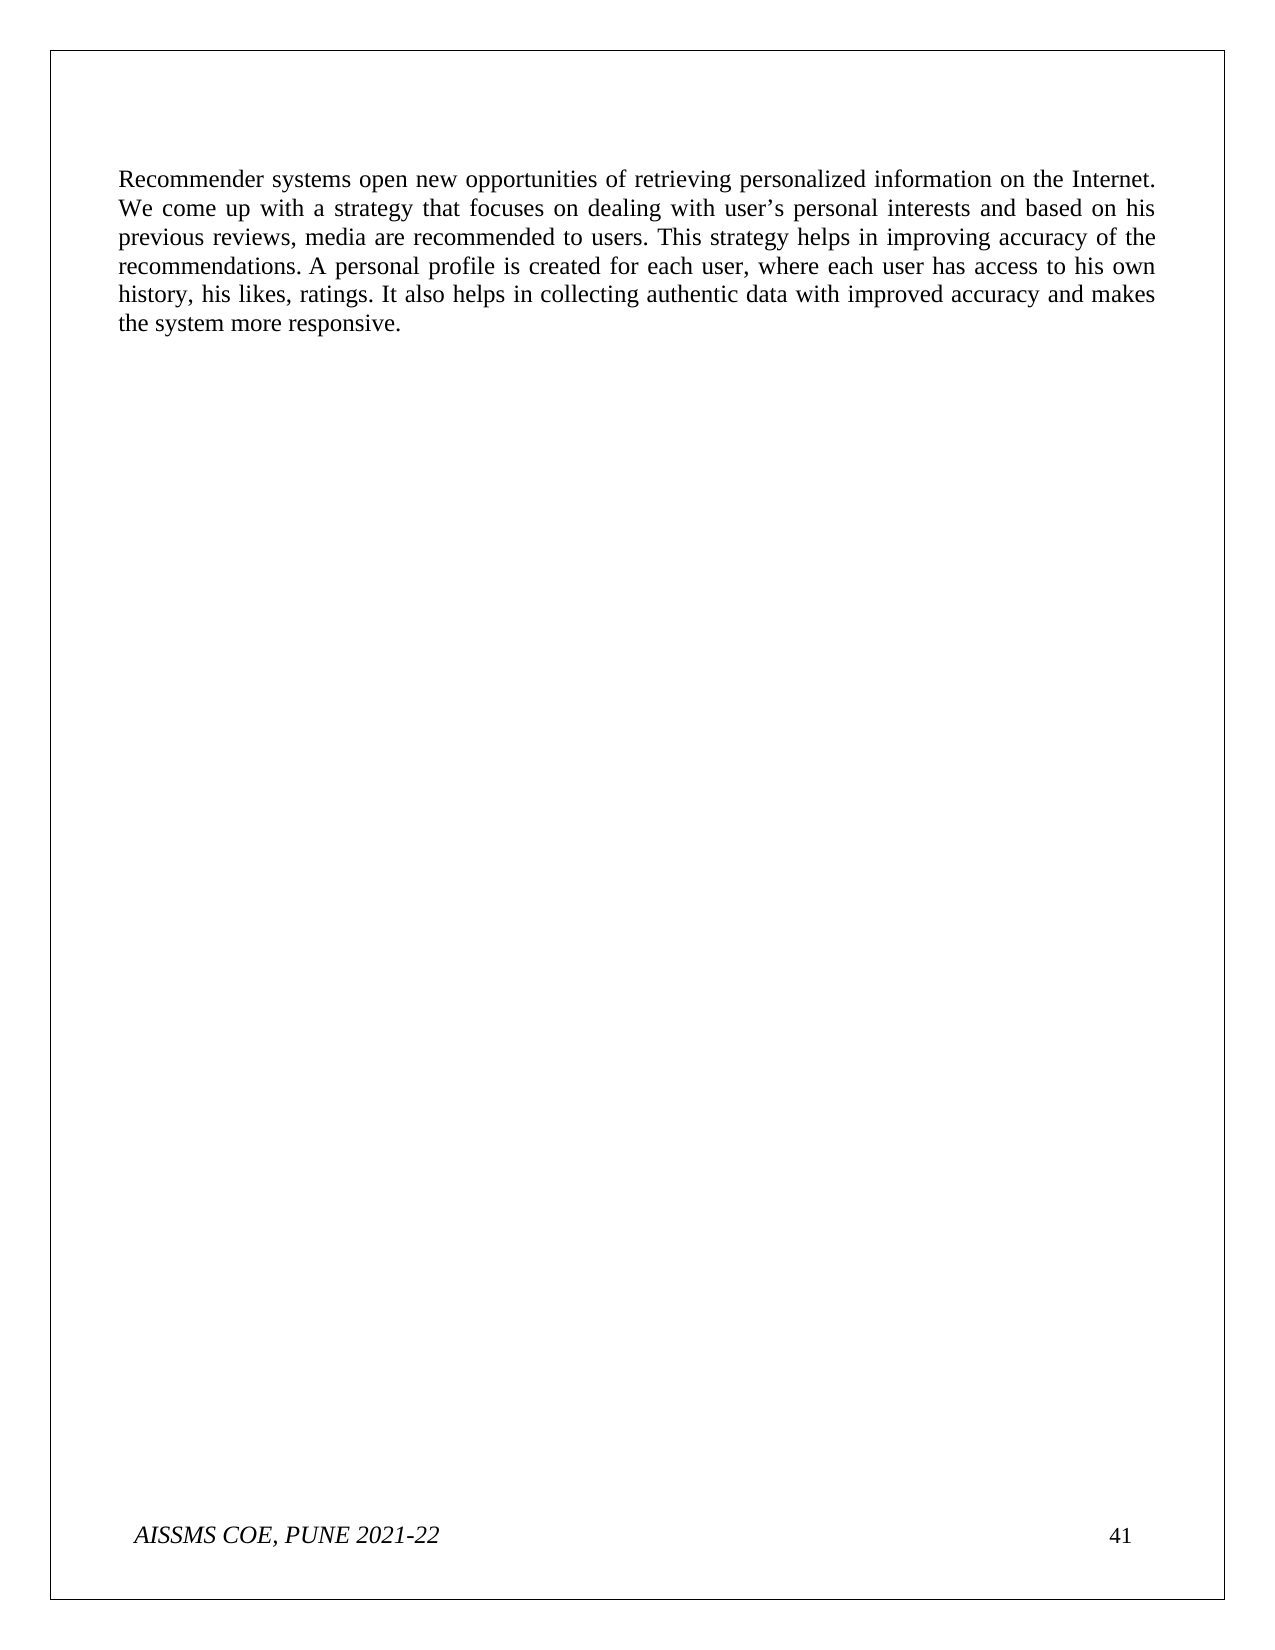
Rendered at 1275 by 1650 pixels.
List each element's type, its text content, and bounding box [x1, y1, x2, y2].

text Recommender systems open new opportunities of retrieving personalized information on the Internet. We come up with a strategy that focuses on dealing with user’s personal interests and based on his previous reviews, media are recommended to users. This strategy helps in improving accuracy of the recommendations. A personal profile is created for each user, where each user has access to his own history, his likes, ratings. It also helps in collecting authentic data with improved accuracy and makes the system more responsive. [118, 136, 1157, 337]
